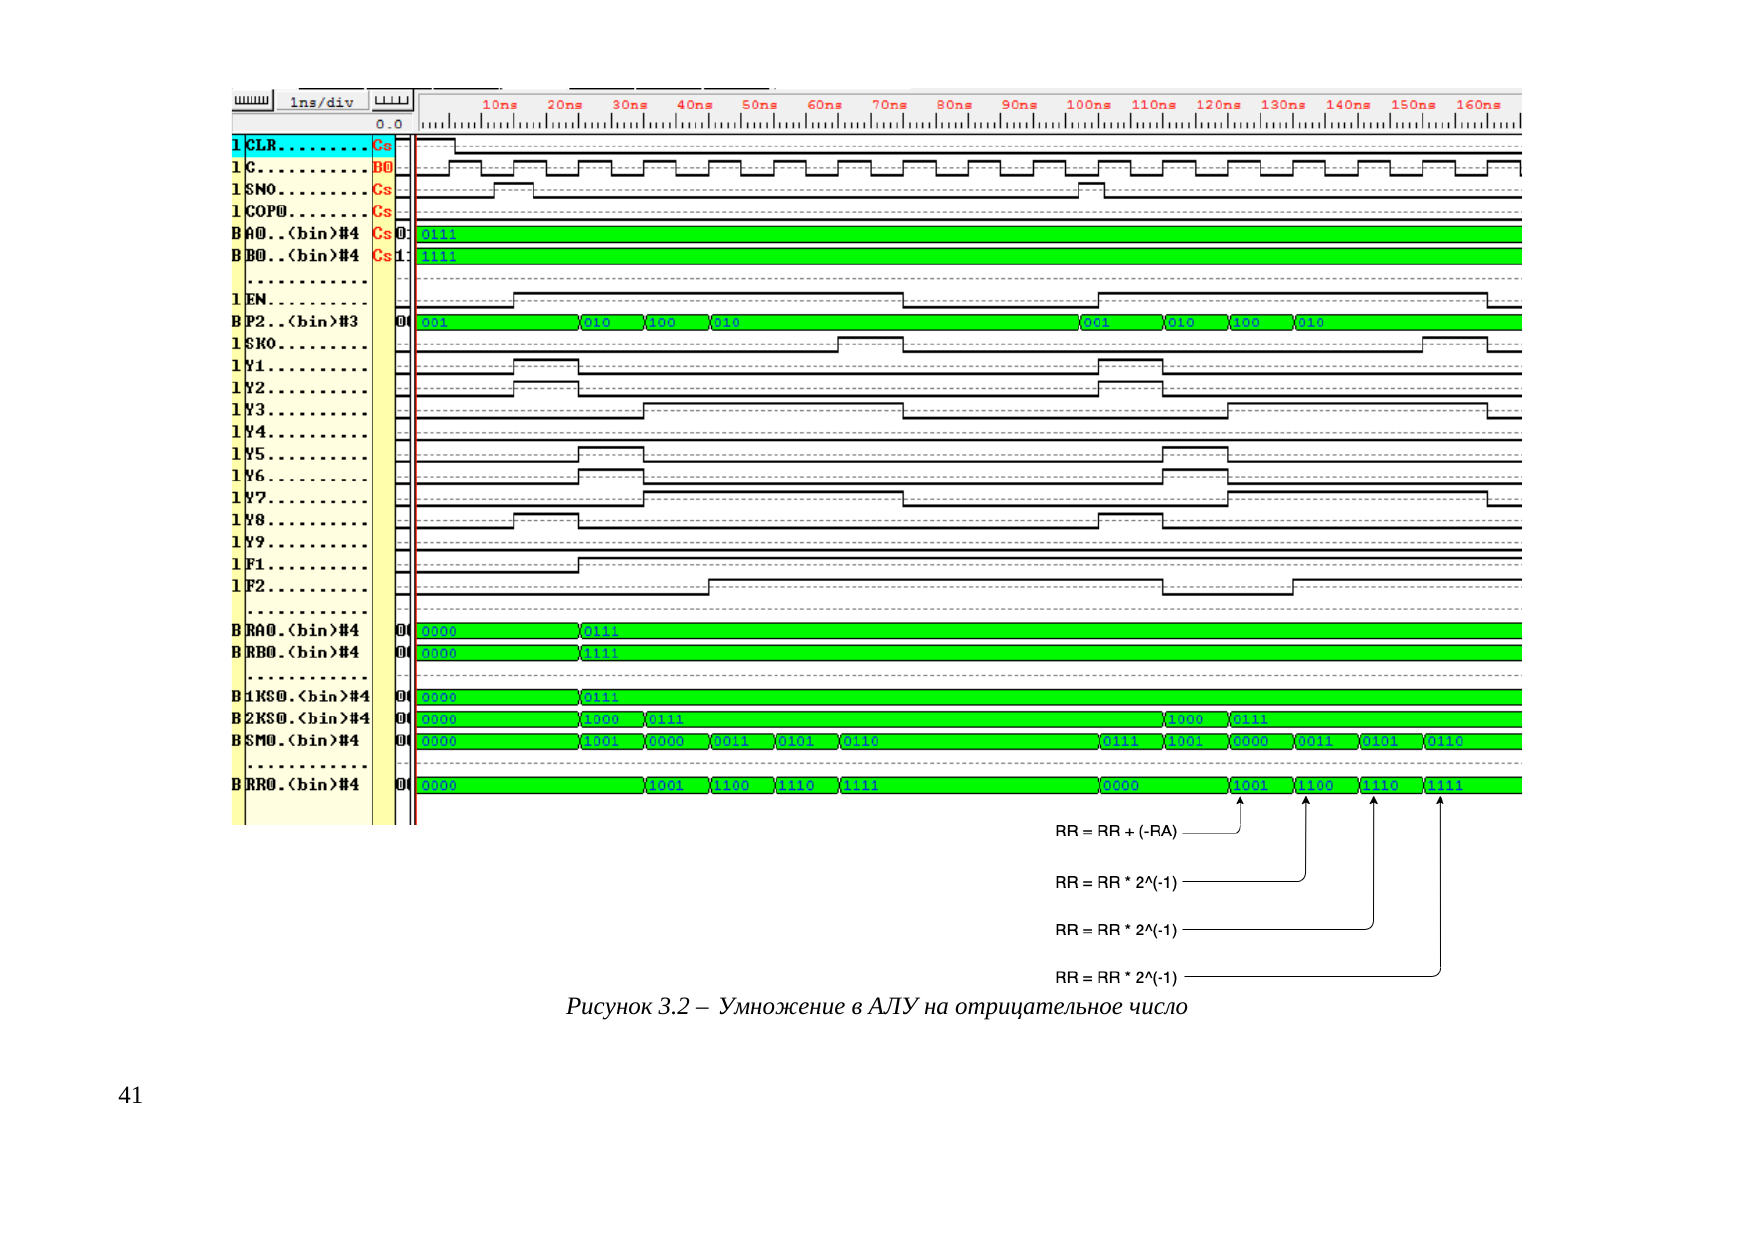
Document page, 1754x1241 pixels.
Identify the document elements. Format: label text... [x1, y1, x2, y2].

picture [231, 88, 1523, 991]
text Рисунок 3.2 – Умножение в АЛУ на отрицательное число [118, 991, 1636, 1019]
